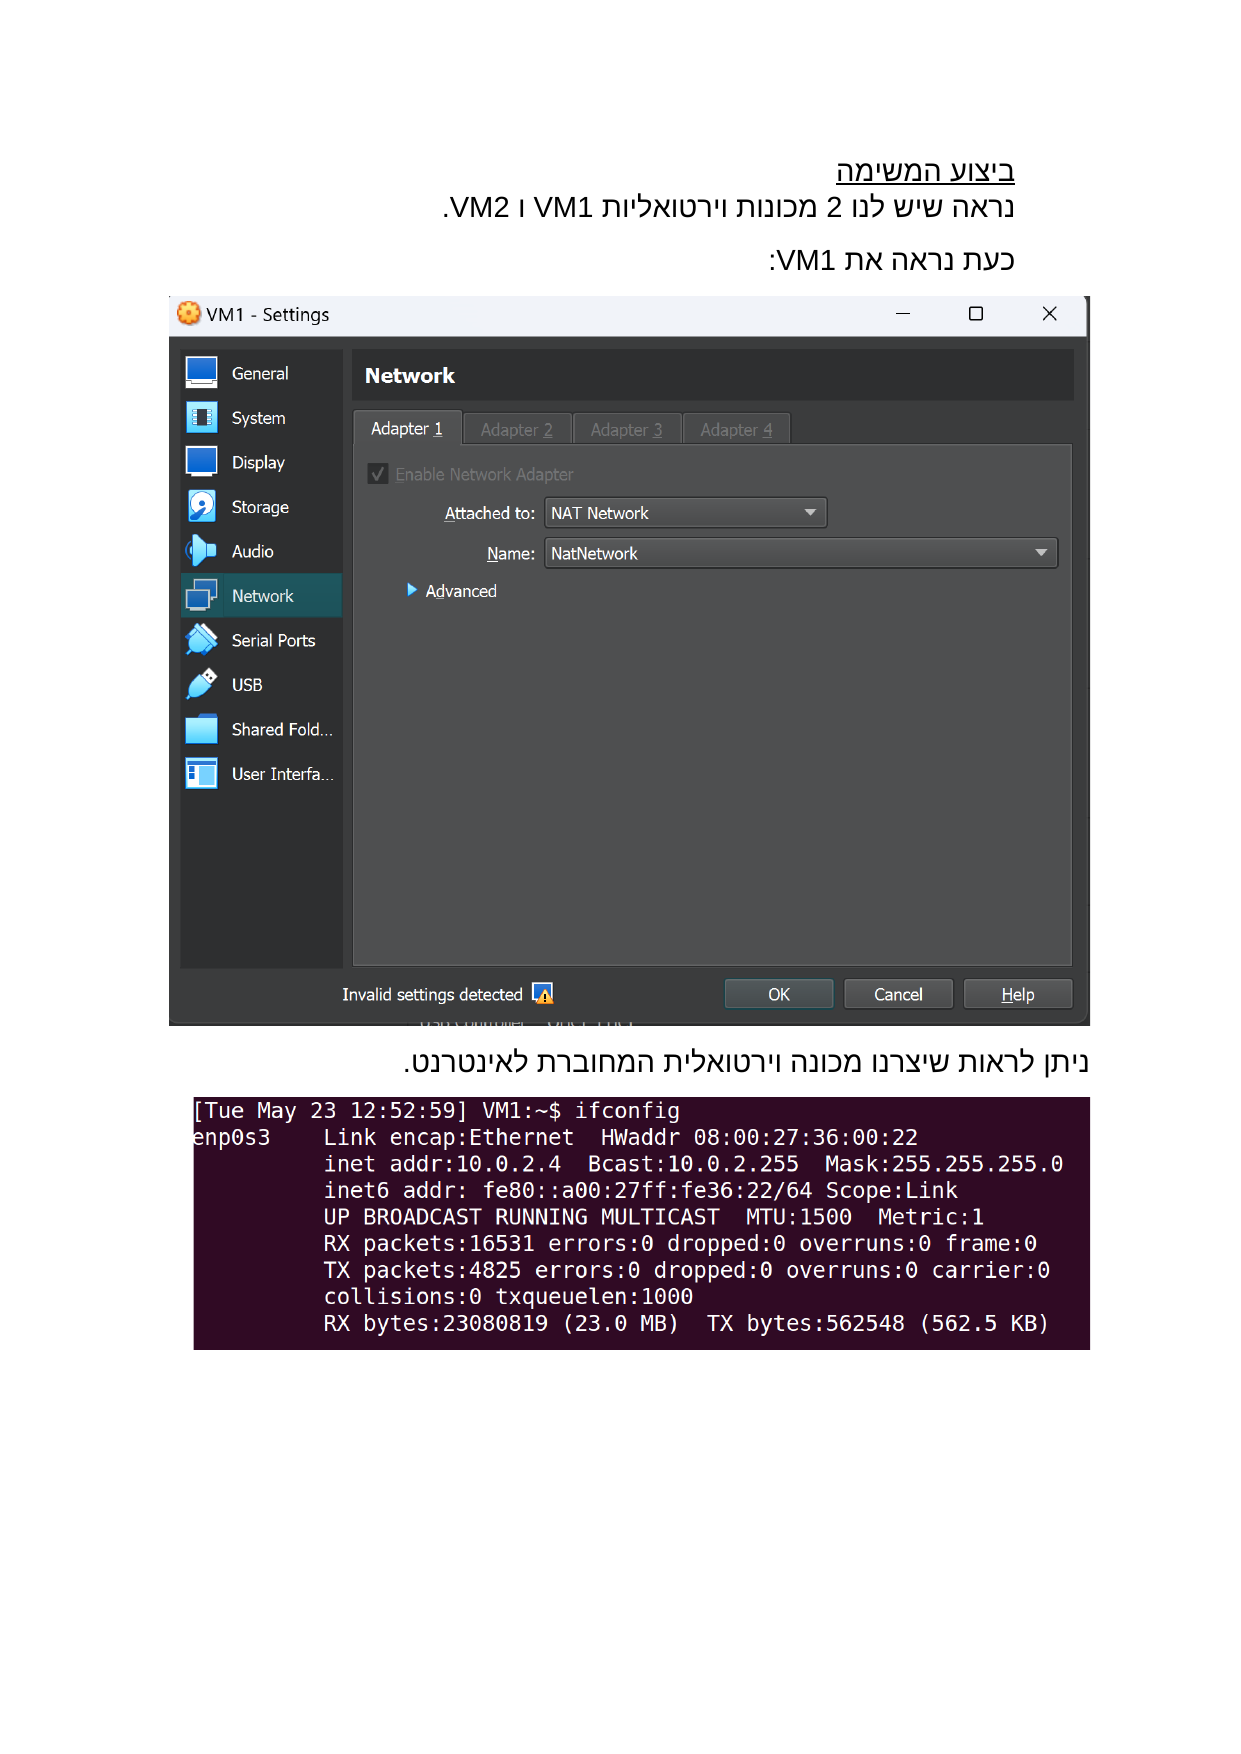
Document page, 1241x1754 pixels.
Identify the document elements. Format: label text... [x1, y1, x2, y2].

subtitle ביצוע המשימה [150, 154, 1015, 188]
picture [169, 296, 1091, 1026]
text נראה שיש לנו 2 מכונות וירטואליות VM1 ו VM2. [150, 190, 1090, 224]
text כעת נראה את VM1: [150, 243, 1090, 277]
text ניתן לראות שיצרנו מכונה וירטואלית המחוברת לאינטרנט. [150, 1045, 1090, 1079]
picture [193, 1097, 1091, 1350]
